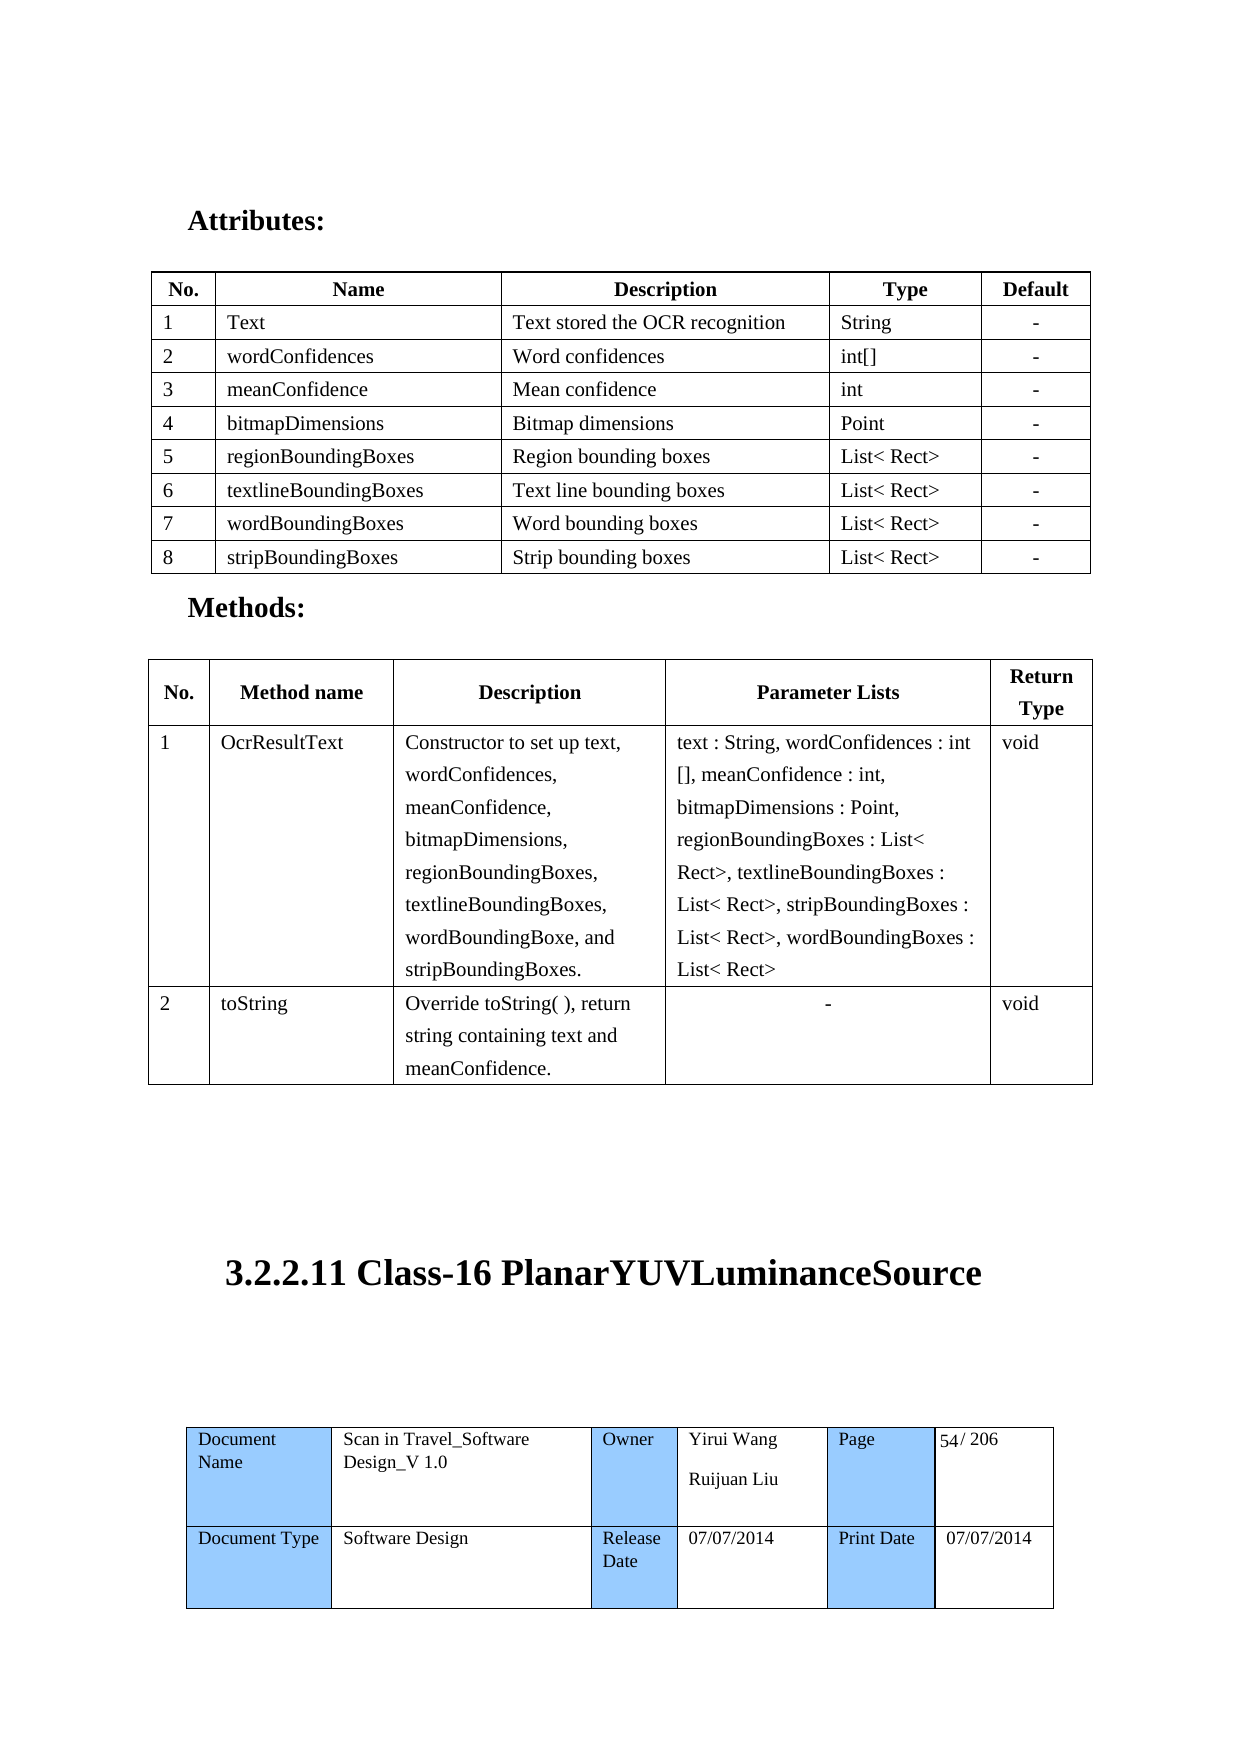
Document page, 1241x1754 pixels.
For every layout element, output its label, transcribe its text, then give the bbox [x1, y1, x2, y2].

table_cell 3 [152, 373, 215, 406]
table_cell wordConfidences [216, 340, 501, 372]
table_cell Strip bounding boxes [502, 541, 829, 573]
table_header Name [216, 273, 501, 305]
table_cell List< Rect> [830, 507, 981, 540]
table_cell stripBoundingBoxes [216, 541, 501, 573]
table_header Method name [210, 660, 393, 724]
table_cell List< Rect> [830, 541, 981, 573]
table_cell 7 [152, 507, 215, 540]
table_cell Word bounding boxes [502, 507, 829, 540]
text Methods: [187, 574, 1053, 639]
table_cell Word confidences [502, 340, 829, 372]
table_cell 1 [152, 306, 215, 338]
table_cell - [666, 987, 990, 1084]
table_cell - [982, 340, 1090, 372]
table_cell Text [216, 306, 501, 338]
table_cell List< Rect> [830, 440, 981, 473]
table_cell toString [210, 987, 393, 1084]
table_cell - [982, 507, 1090, 540]
table_cell - [982, 306, 1090, 338]
table_cell wordBoundingBoxes [216, 507, 501, 540]
table_cell Mean confidence [502, 373, 829, 406]
table_cell 5 [152, 440, 215, 473]
table_cell bitmapDimensions [216, 407, 501, 439]
table_cell void [991, 987, 1092, 1084]
table_cell Bitmap dimensions [502, 407, 829, 439]
table_cell List< Rect> [830, 474, 981, 506]
table_cell - [982, 541, 1090, 573]
table_header No. [152, 273, 215, 305]
table_cell Point [830, 407, 981, 439]
table_cell 1 [149, 726, 209, 986]
table_header Return Type [991, 660, 1092, 724]
table_cell Text stored the OCR recognition [502, 306, 829, 338]
table_header Description [502, 273, 829, 305]
table_cell regionBoundingBoxes [216, 440, 501, 473]
table_cell int[] [830, 340, 981, 372]
table_cell Override toString( ), return string containing text and meanConfidence. [394, 987, 665, 1084]
table_cell String [830, 306, 981, 338]
table_header Parameter Lists [666, 660, 990, 724]
table_cell OcrResultText [210, 726, 393, 986]
table_cell meanConfidence [216, 373, 501, 406]
table_cell text : String, wordConfidences : int [], meanConfidence : int, bitmapDimensions : Point, regionBoundingBoxes : List< Rect>, textlineBoundingBoxes : List< Rect>, stripBoundingBoxes : List< Rect>, wordBoundingBoxes : List< Rect> [666, 726, 990, 986]
table_header No. [149, 660, 209, 724]
table_cell Constructor to set up text, wordConfidences, meanConfidence, bitmapDimensions, regionBoundingBoxes, textlineBoundingBoxes, wordBoundingBoxe, and stripBoundingBoxes. [394, 726, 665, 986]
table_cell textlineBoundingBoxes [216, 474, 501, 506]
table_cell 8 [152, 541, 215, 573]
table_cell - [982, 407, 1090, 439]
table_cell - [982, 474, 1090, 506]
text 3.2.2.11 Class-16 PlanarYUVLuminanceSource [187, 1239, 1053, 1304]
table_cell 4 [152, 407, 215, 439]
table_cell Region bounding boxes [502, 440, 829, 473]
text Attributes: [187, 187, 1053, 252]
table_cell - [982, 440, 1090, 473]
table_cell int [830, 373, 981, 406]
table_header Type [830, 273, 981, 305]
table_cell 2 [152, 340, 215, 372]
table_cell Text line bounding boxes [502, 474, 829, 506]
table_cell 6 [152, 474, 215, 506]
table_header Description [394, 660, 665, 724]
table_cell void [991, 726, 1092, 986]
table_header Default [982, 273, 1090, 305]
table_cell 2 [149, 987, 209, 1084]
table_cell - [982, 373, 1090, 406]
